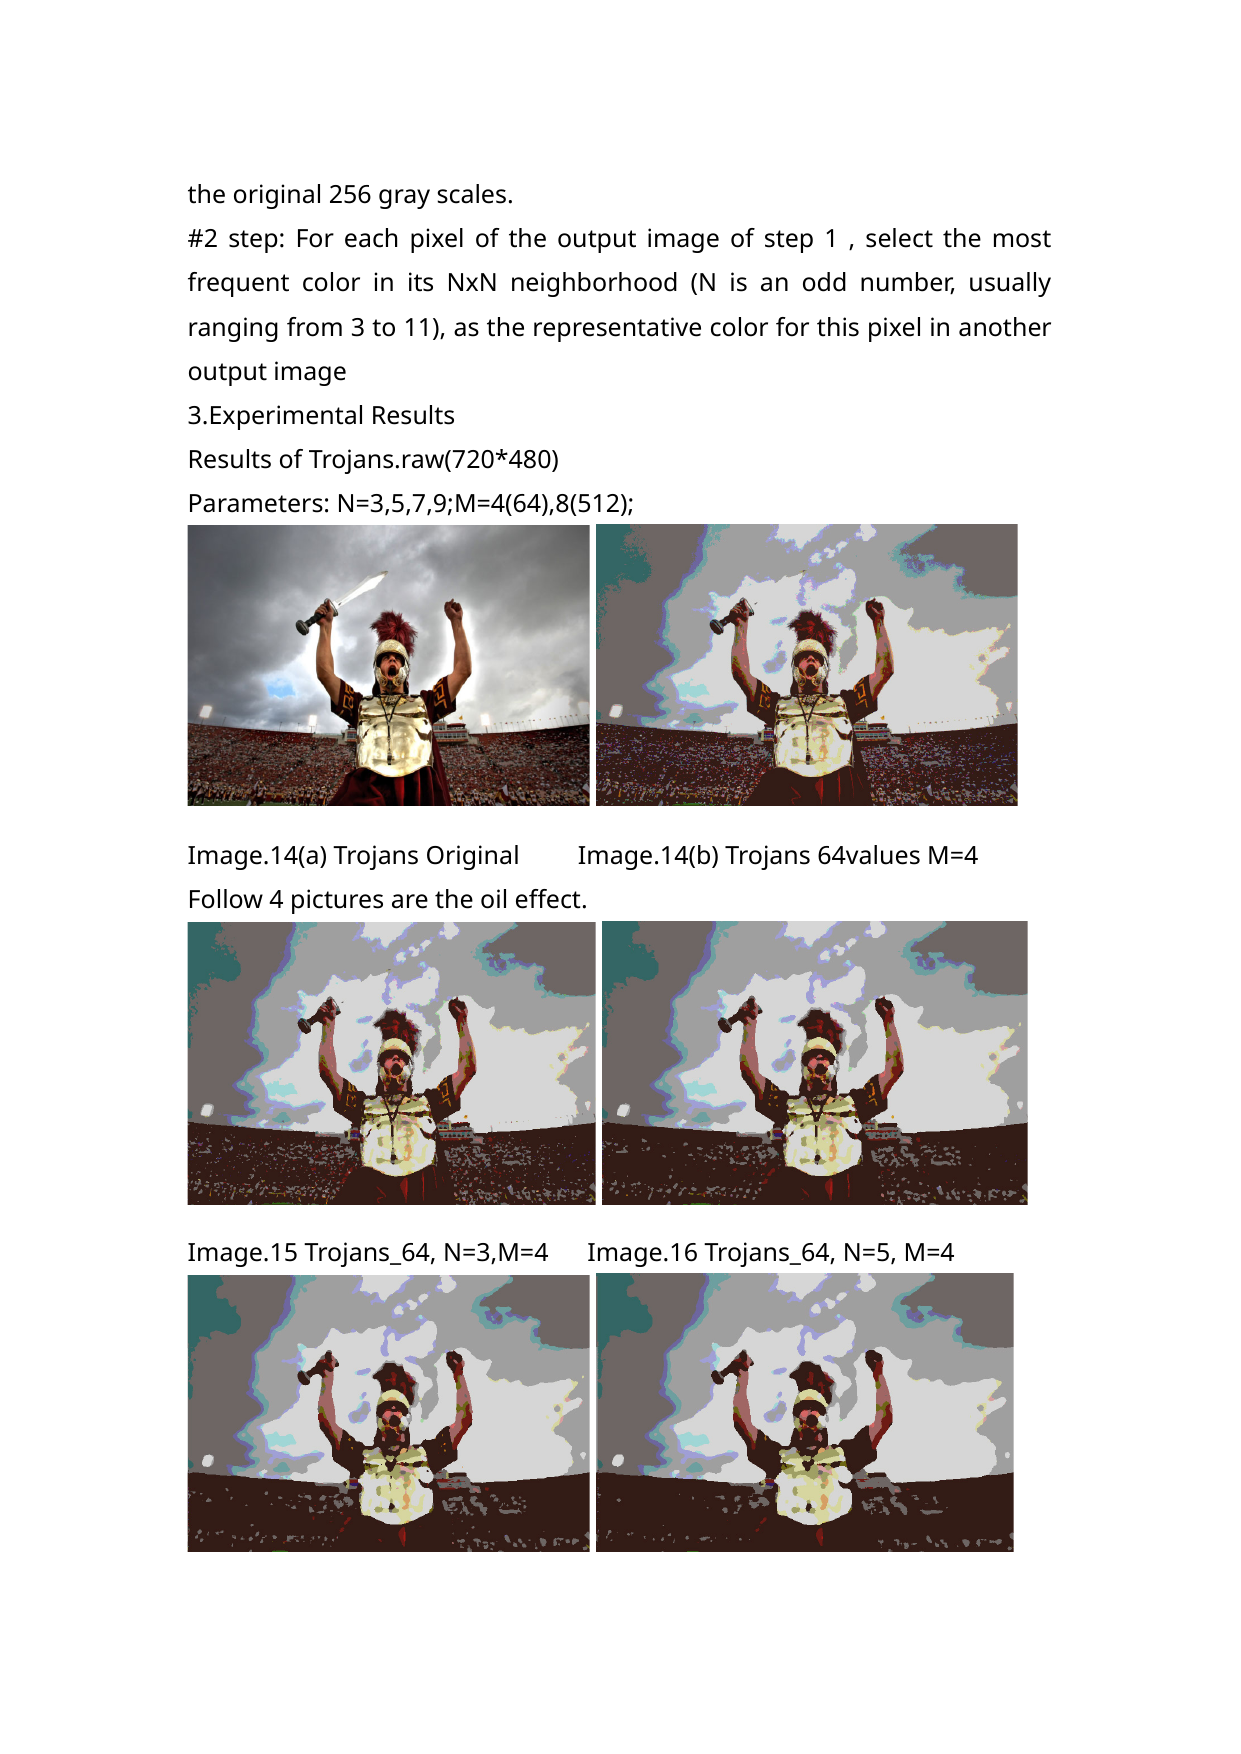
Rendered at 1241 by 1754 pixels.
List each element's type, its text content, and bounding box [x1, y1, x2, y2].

picture [602, 921, 1028, 1205]
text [187, 172, 1053, 216]
text 3.Experimental Results [187, 392, 1053, 436]
picture [596, 524, 1018, 806]
picture [187, 922, 596, 1205]
text #2 step: For each pixel of the output image of step 1 , select the most frequent color in its NxN neighborhood (N is an odd number, usually ranging from 3 to 11), as the representative color for this pixel in another output image [187, 216, 1053, 392]
picture [596, 1273, 1014, 1552]
text Image.14(a) Trojans Original Image.14(b) Trojans 64values M=4 [187, 833, 1053, 877]
text Parameters: N=3,5,7,9;M=4(64),8(512); [187, 480, 1053, 524]
text Image.15 Trojans_64, N=3,M=4 Image.16 Trojans_64, N=5, M=4 [187, 1229, 1053, 1273]
text Results of Trojans.raw(720*480) [187, 436, 1053, 480]
picture [187, 525, 590, 806]
text Follow 4 pictures are the oil effect. [187, 877, 1053, 921]
picture [187, 1275, 590, 1552]
